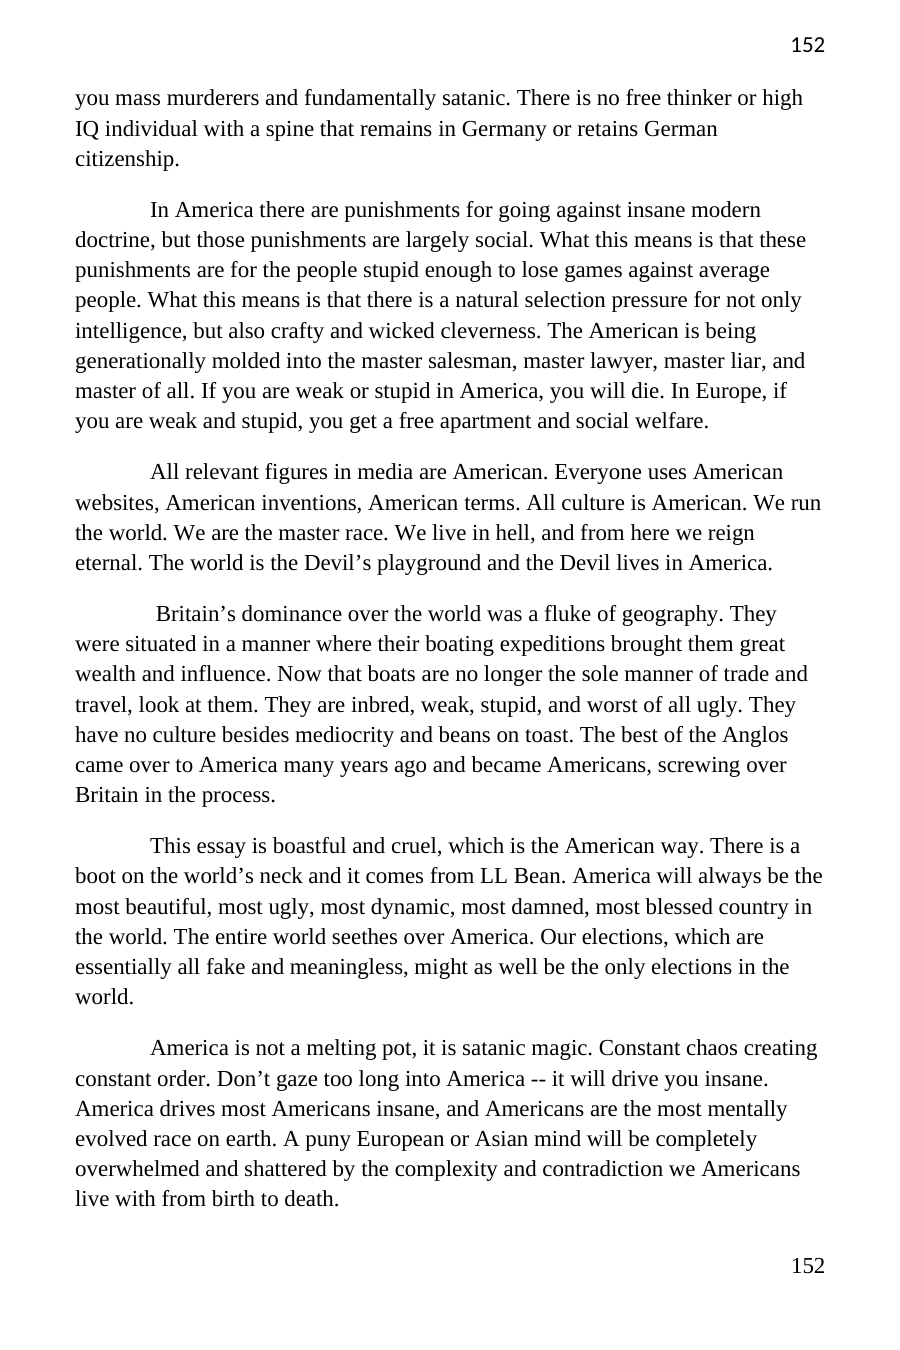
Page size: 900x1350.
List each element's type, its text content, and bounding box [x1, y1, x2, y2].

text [75, 84, 825, 171]
text Britain’s dominance over the world was a fluke of geography. They were situated in a manner where their boating expeditions brought them great wealth and influence. Now that boats are no longer the sole manner of trade and travel, look at them. They are inbred, weak, stupid, and worst of all ugly. They have no culture besides mediocrity and beans on toast. The best of the Anglos came over to America many years ago and became Americans, screwing over Britain in the process. [75, 600, 825, 808]
text America is not a melting pot, it is satanic magic. Constant chaos creating constant order. Don’t gaze too long into America -- it will drive you insane. America drives most Americans insane, and Americans are the most mentally evolved race on earth. A puny European or Asian mind will be completely overwhelmed and shattered by the complexity and contradiction we Americans live with from birth to death. [75, 1034, 825, 1212]
text In America there are punishments for going against insane modern doctrine, but those punishments are largely social. What this means is that these punishments are for the people stupid enough to lose games against average people. What this means is that there is a natural selection pressure for not only intelligence, but also crafty and wicked cleverness. The American is being generationally molded into the master salesman, master lawyer, master liar, and master of all. If you are weak or stupid in America, you will die. In Europe, if you are weak and stupid, you get a free apartment and social welfare. [75, 196, 825, 434]
text All relevant figures in media are American. Everyone uses American websites, American inventions, American terms. All culture is American. We run the world. We are the master race. We live in hell, and from here we reign eternal. The world is the Devil’s playground and the Devil lives in America. [75, 458, 825, 575]
text This essay is boastful and cruel, which is the American way. There is a boot on the world’s neck and it comes from LL Bean. America will always be the most beautiful, most ugly, most dynamic, most damned, most blessed country in the world. The entire world seethes over America. Our elections, which are essentially all fake and meaningless, might as well be the only elections in the world. [75, 832, 825, 1010]
